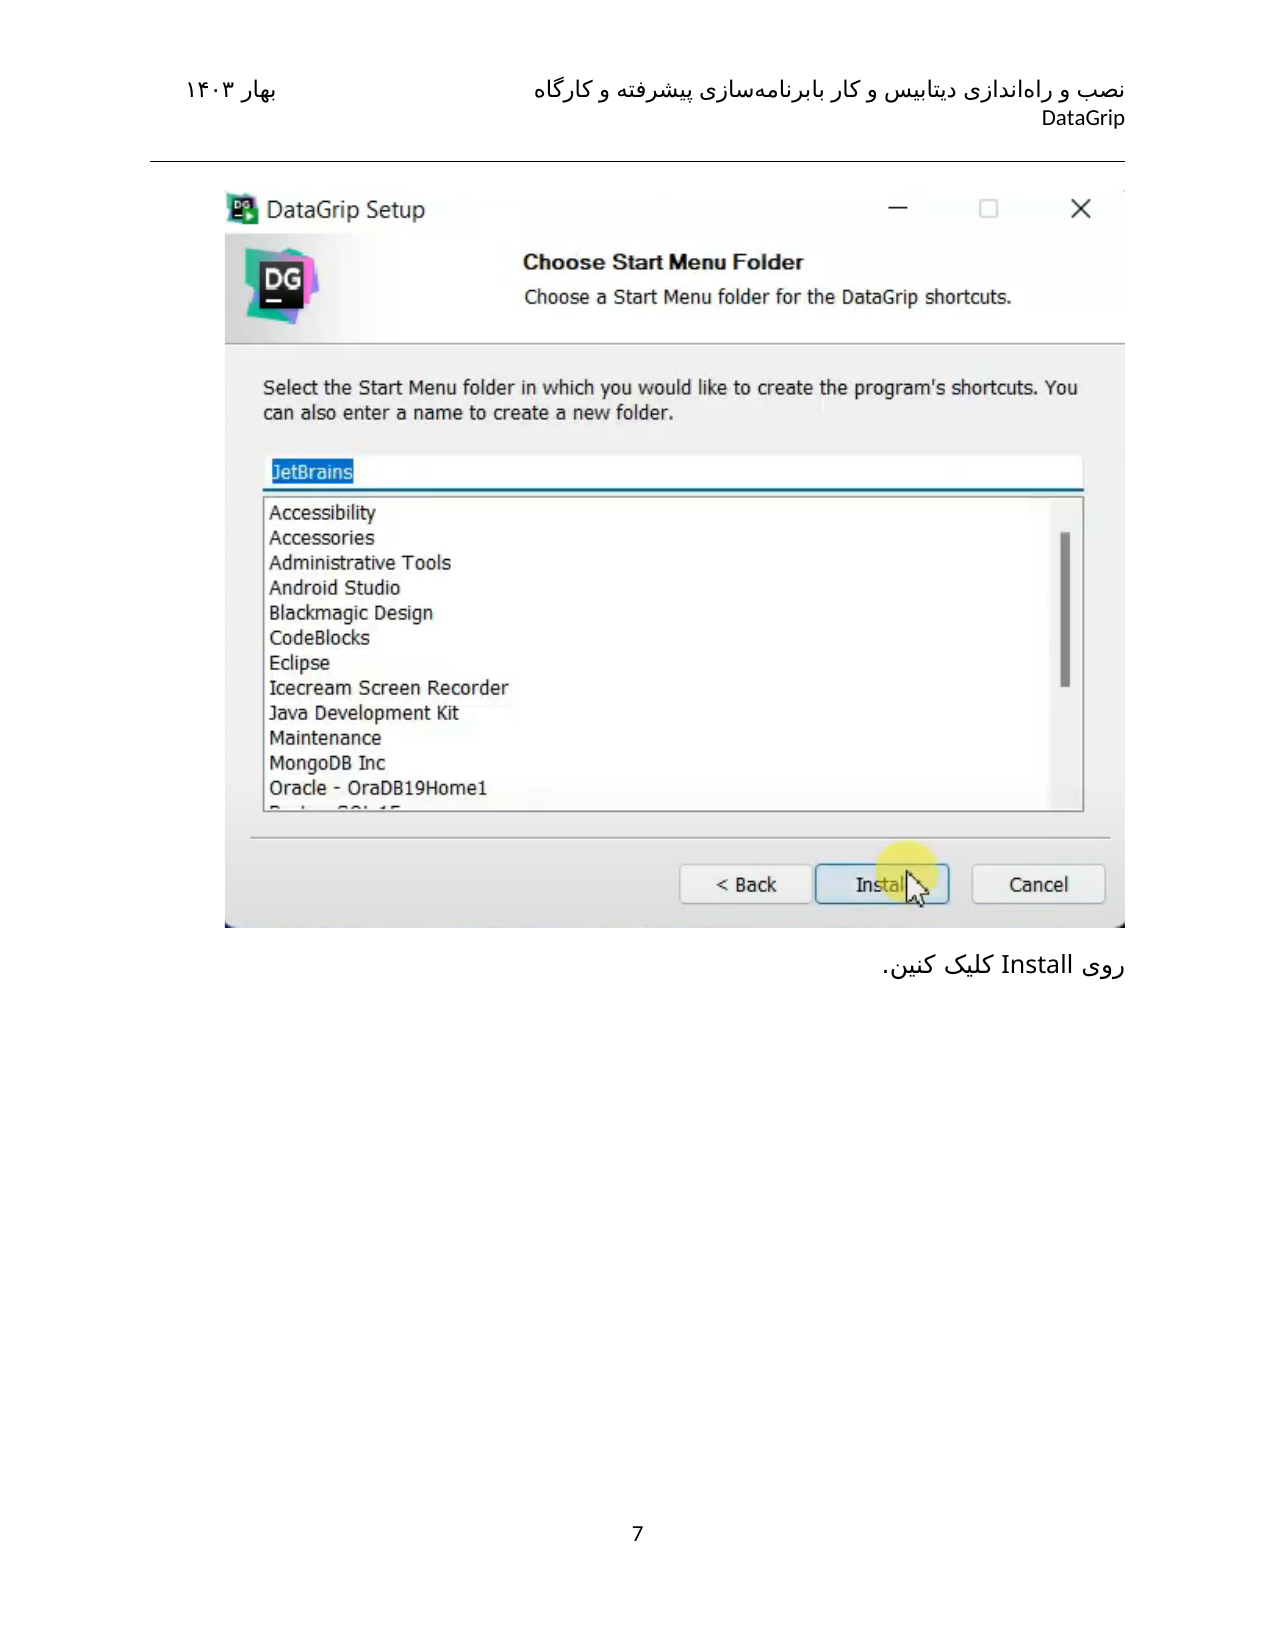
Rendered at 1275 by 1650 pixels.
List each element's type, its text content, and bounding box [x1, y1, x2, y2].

picture [224, 190, 1125, 928]
text روی Install کلیک کنین. [150, 947, 1125, 981]
